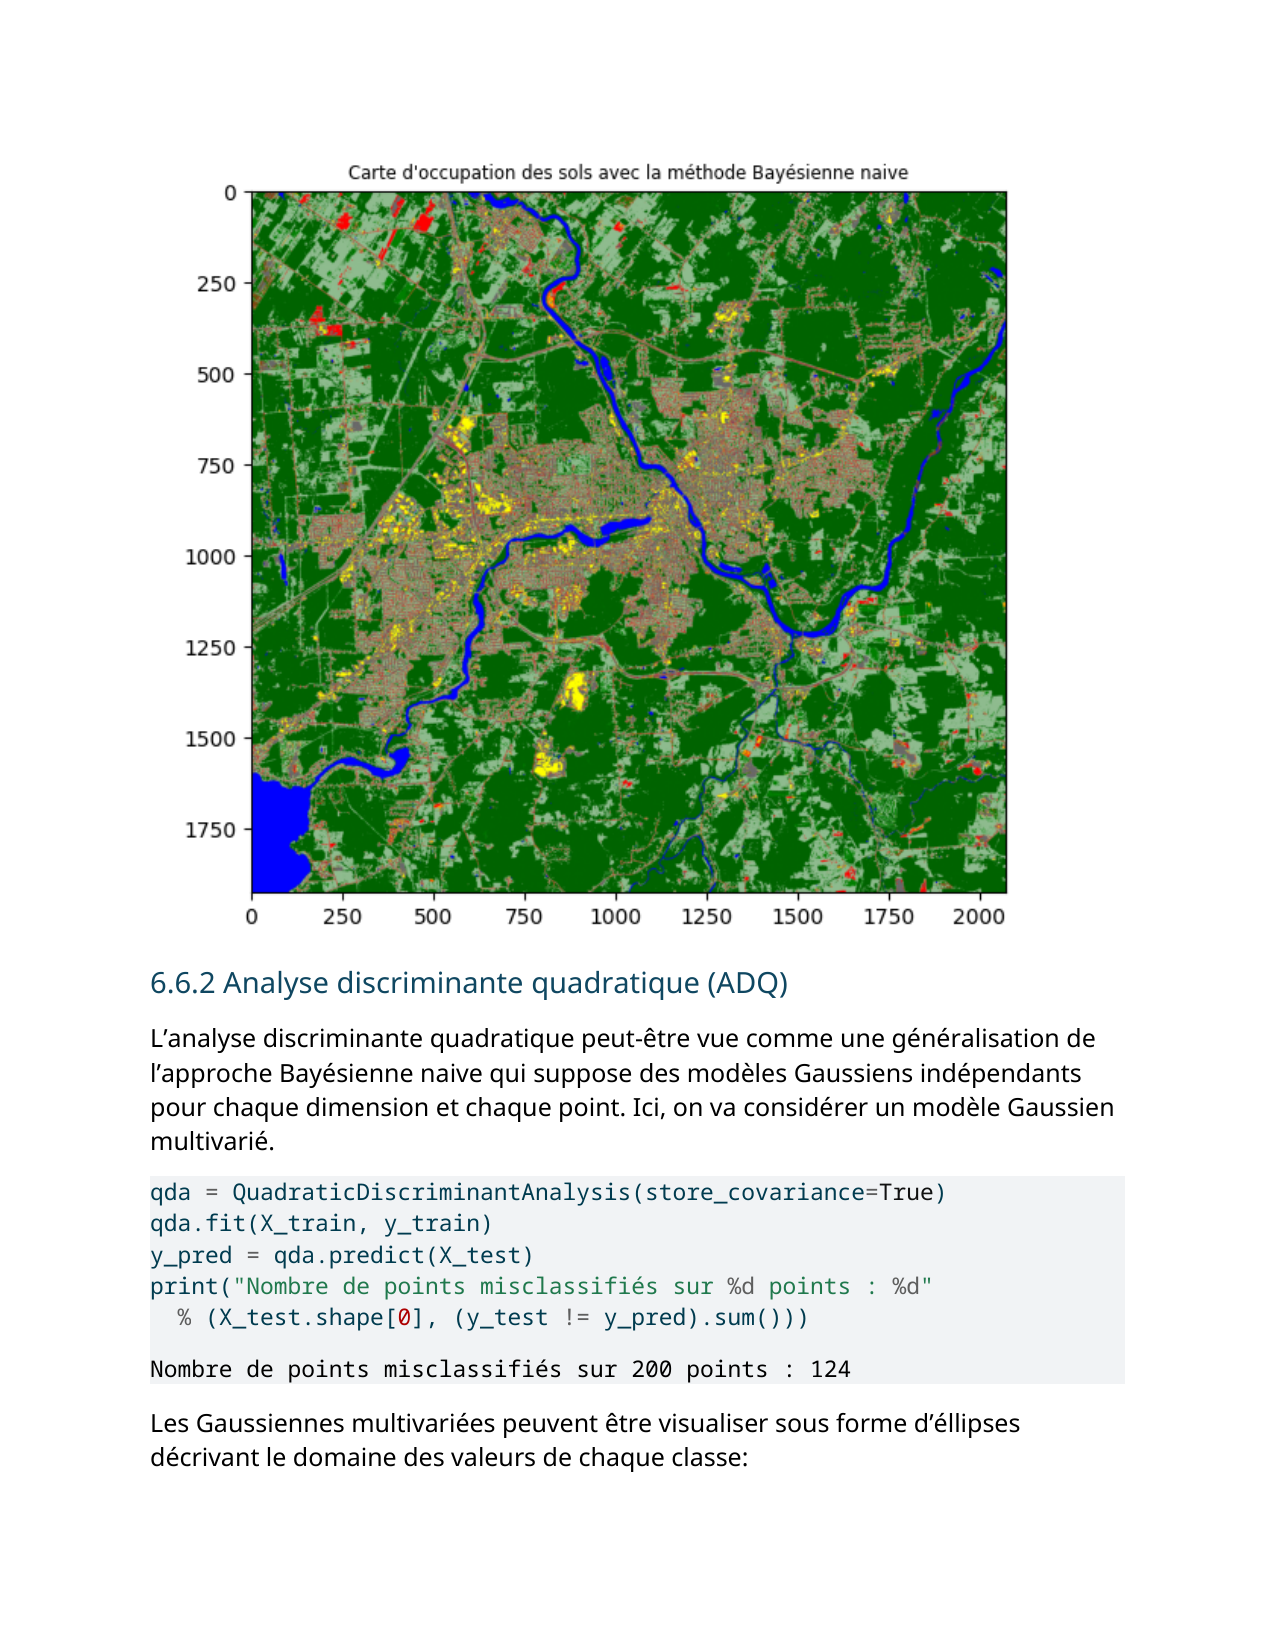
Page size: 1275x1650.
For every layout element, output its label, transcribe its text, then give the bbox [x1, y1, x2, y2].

picture [168, 150, 1021, 944]
subtitle 6.6.2 Analyse discriminante quadratique (ADQ) [150, 963, 1125, 1002]
text qda = QuadraticDiscriminantAnalysis(store_covariance=True) qda.fit(X_train, y_train) y_pred = qda.predict(X_test) print("Nombre de points misclassifiés sur %d points : %d" % (X_test.shape[0], (y_test != y_pred).sum())) [150, 1176, 1125, 1332]
text Nombre de points misclassifiés sur 200 points : 124 [150, 1353, 1125, 1384]
text L’analyse discriminante quadratique peut-être vue comme une généralisation de l’approche Bayésienne naive qui suppose des modèles Gaussiens indépendants pour chaque dimension et chaque point. Ici, on va considérer un modèle Gaussien multivarié. [150, 1021, 1125, 1157]
text Les Gaussiennes multivariées peuvent être visualiser sous forme d’éllipses décrivant le domaine des valeurs de chaque classe: [150, 1405, 1125, 1473]
